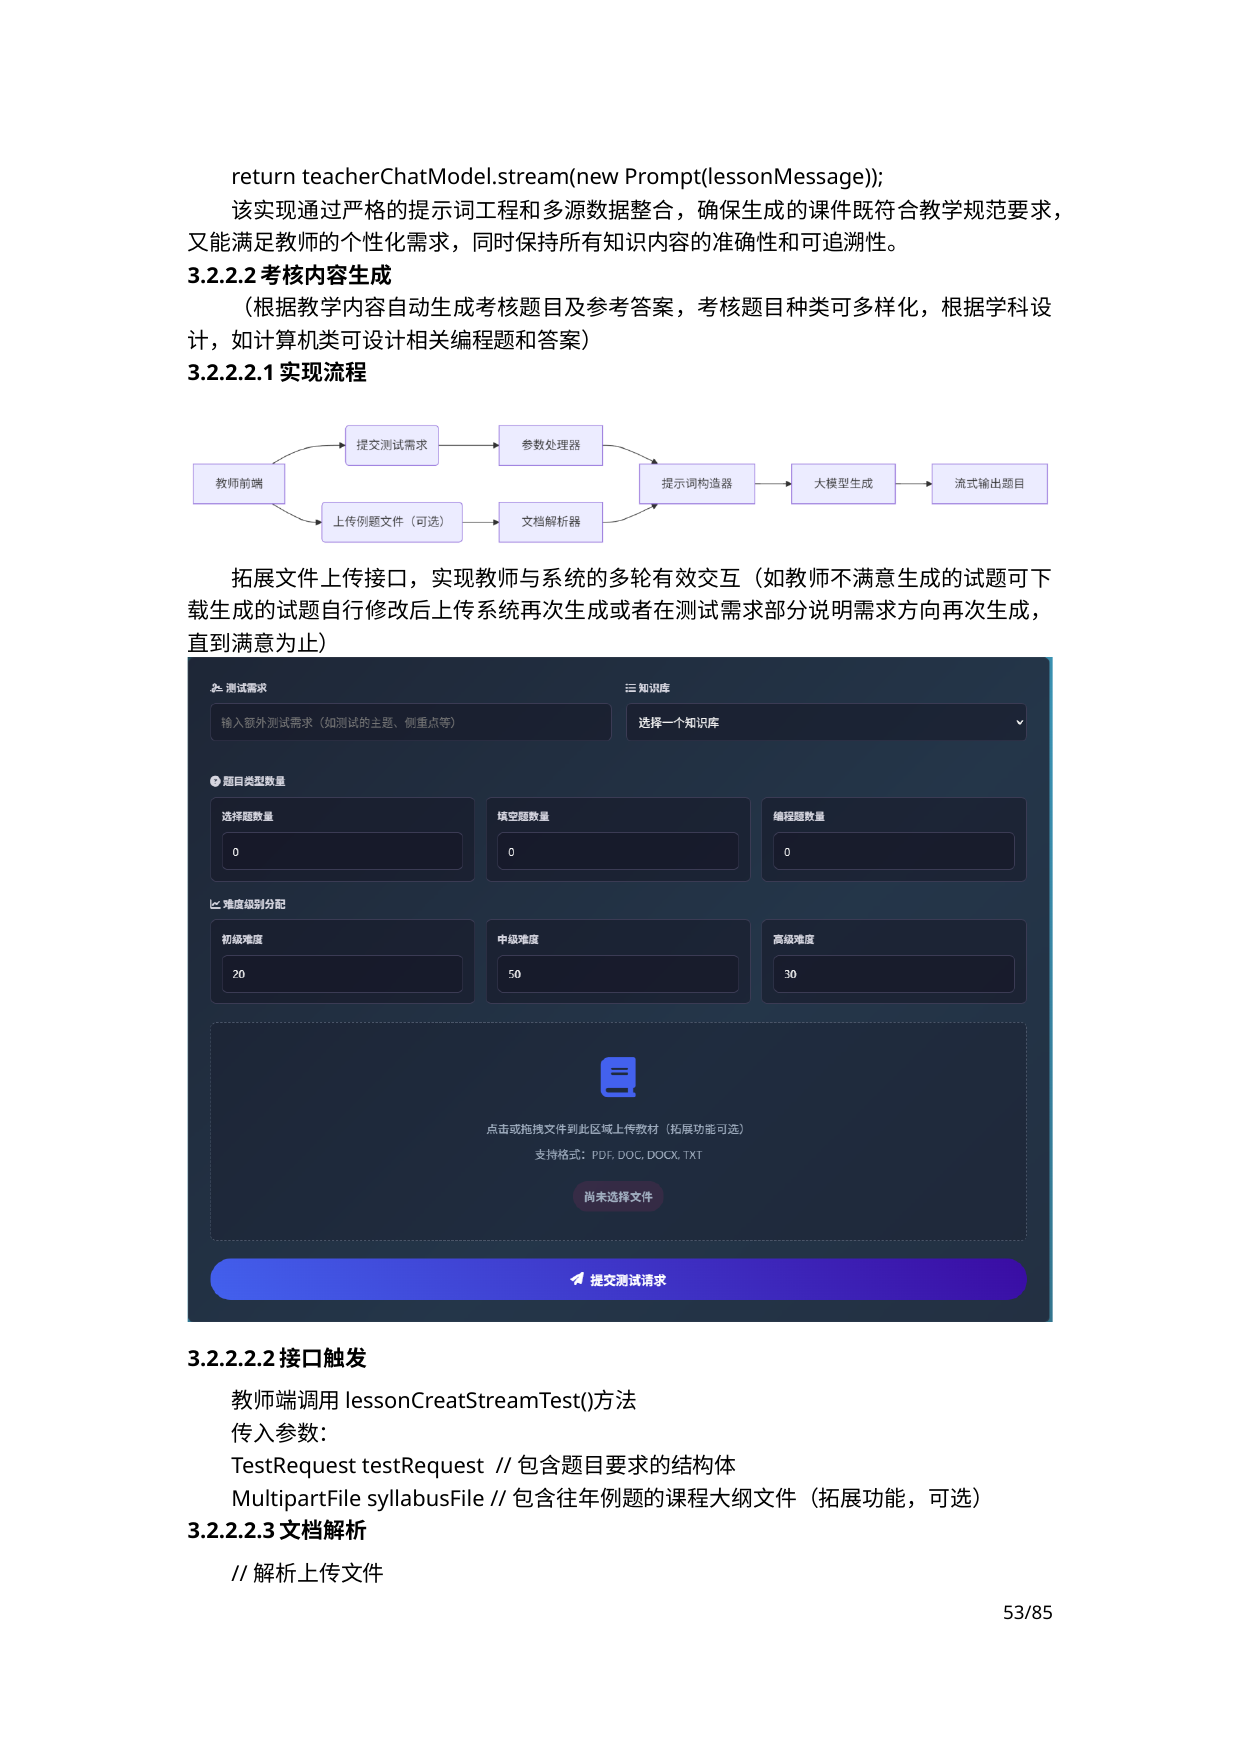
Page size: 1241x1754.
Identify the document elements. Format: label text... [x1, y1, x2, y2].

text 拓展文件上传接口，实现教师与系统的多轮有效交互（如教师不满意生成的试题可下载生成的试题自行修改后上传系统再次生成或者在测试需求部分说明需求方向再次生成，直到满意为止） [187, 560, 1053, 657]
subtitle 3.2.2.2.1实现流程 [187, 355, 1053, 387]
text TestRequest testRequest // 包含题目要求的结构体 [187, 1448, 1053, 1481]
text MultipartFile syllabusFile // 包含往年例题的课程大纲文件（拓展功能，可选） [187, 1481, 1053, 1513]
text // 解析上传文件 [187, 1556, 1053, 1588]
picture [187, 657, 1053, 1322]
subtitle 3.2.2.2.3文档解析​​ [187, 1513, 1053, 1546]
subtitle 3.2.2.2考核内容生成 [187, 257, 1053, 290]
text 该实现通过严格的提示词工程和多源数据整合，确保生成的课件既符合教学规范要求，又能满足教师的个性化需求，同时保持所有知识内容的准确性和可追溯性。 [187, 192, 1053, 257]
picture [187, 397, 1053, 549]
text 教师端调用lessonCreatStreamTest()方法 [187, 1383, 1053, 1416]
text （根据教学内容自动生成考核题目及参考答案，考核题目种类可多样化，根据学科设计，如计算机类可设计相关编程题和答案） [187, 290, 1053, 355]
text return teacherChatModel.stream(new Prompt(lessonMessage)); [187, 160, 1053, 192]
text 传入参数： [187, 1416, 1053, 1448]
subtitle 3.2.2.2.2接口触发​​ [187, 1340, 1053, 1373]
